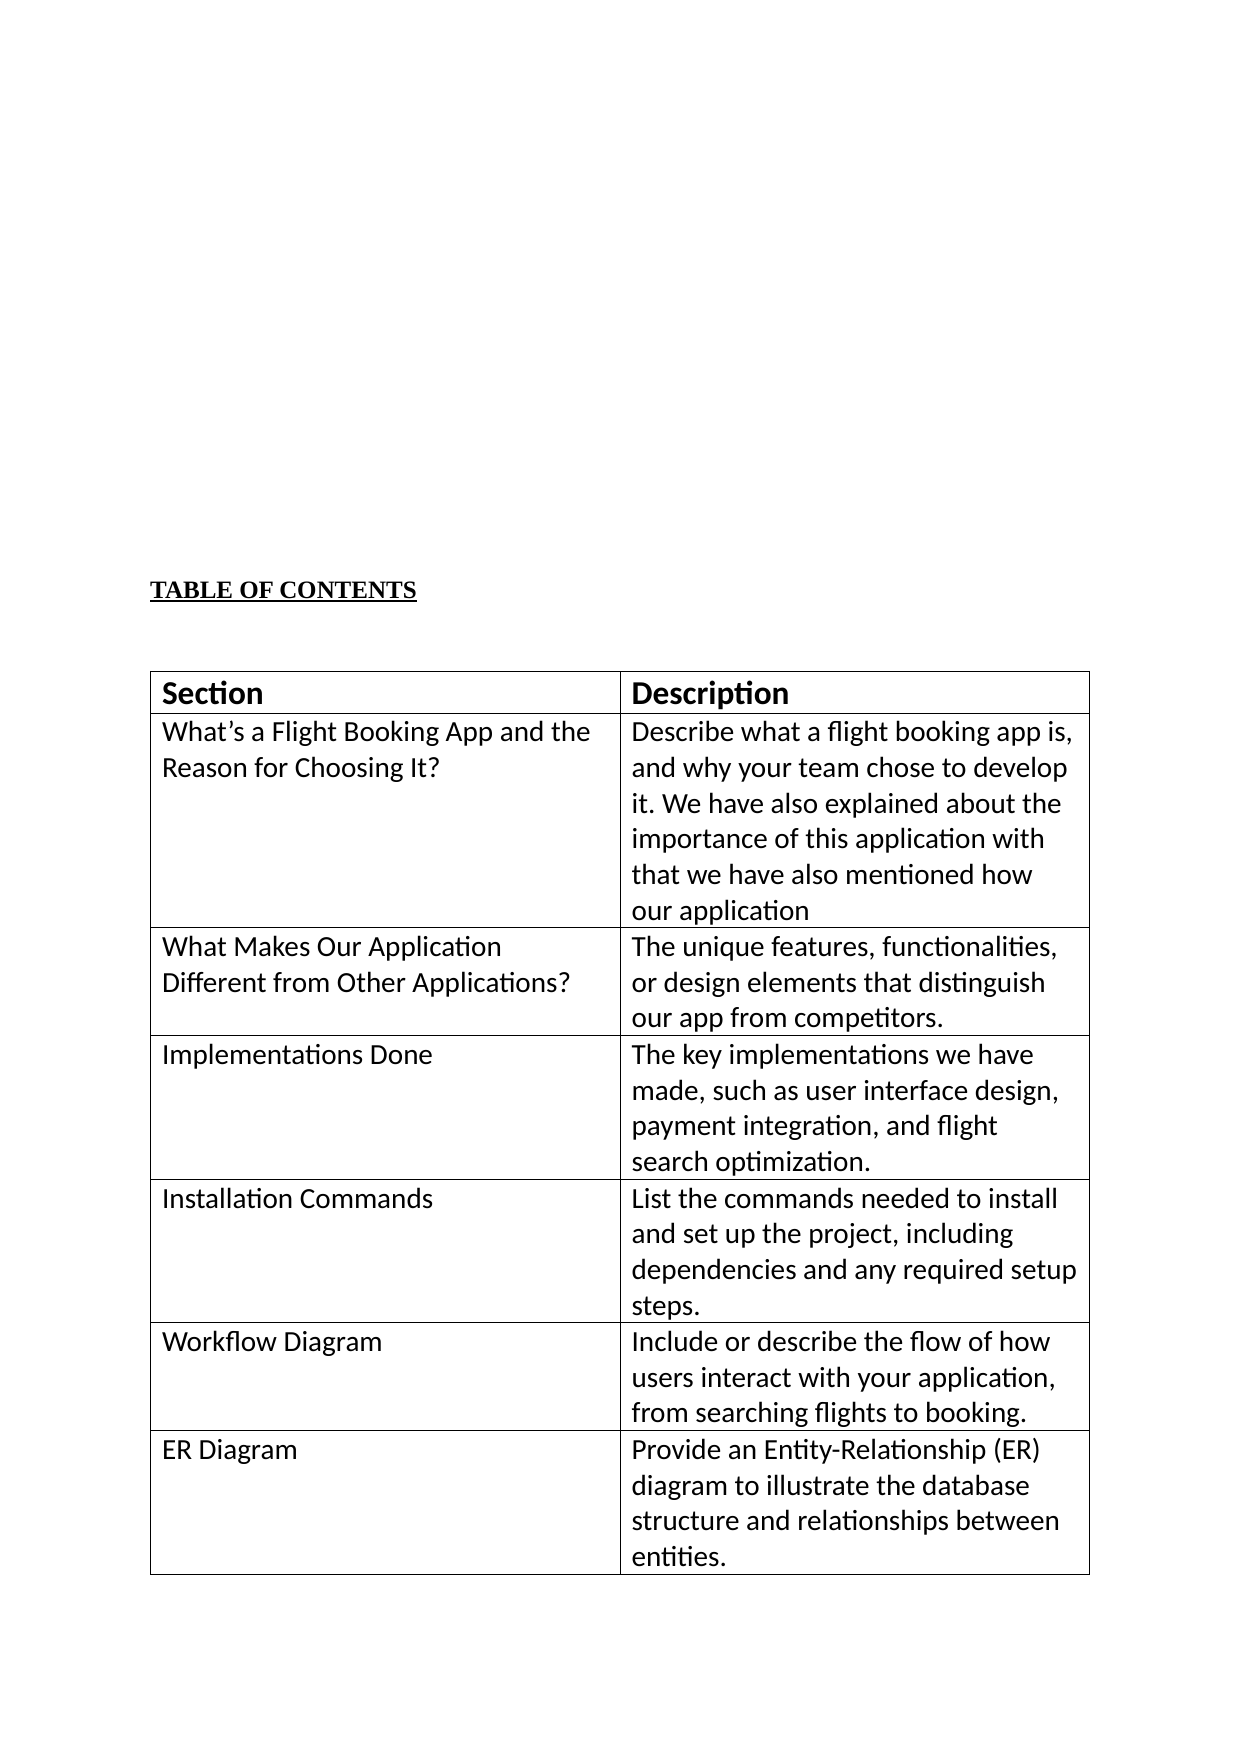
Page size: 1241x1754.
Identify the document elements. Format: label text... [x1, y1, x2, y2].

table_cell Workflow Diagram [151, 1323, 620, 1430]
table_cell Implementations Done [151, 1036, 620, 1179]
table_cell ER Diagram [151, 1431, 620, 1574]
table_cell List the commands needed to install and set up the project, including dependencies and any required setup steps. [621, 1180, 1089, 1322]
table_cell Provide an Entity-Relationship (ER) diagram to illustrate the database structure and relationships between entities. [621, 1431, 1089, 1574]
table_cell The key implementations we have made, such as user interface design, payment integration, and flight search optimization. [621, 1036, 1089, 1179]
table_cell Include or describe the flow of how users interact with your application, from searching flights to booking. [621, 1323, 1089, 1430]
table_header Description [621, 672, 1089, 712]
table_header Section [151, 672, 620, 712]
table_cell Installation Commands [151, 1180, 620, 1322]
table_cell What Makes Our Application Different from Other Applications? [151, 928, 620, 1035]
table_cell What’s a Flight Booking App and the Reason for Choosing It? [151, 714, 620, 927]
table_cell The unique features, functionalities, or design elements that distinguish our app from competitors. [621, 928, 1089, 1035]
table_cell Describe what a flight booking app is, and why your team chose to develop it. We have also explained about the importance of this application with that we have also mentioned how our application [621, 714, 1089, 927]
text TABLE OF CONTENTS [150, 575, 1090, 604]
